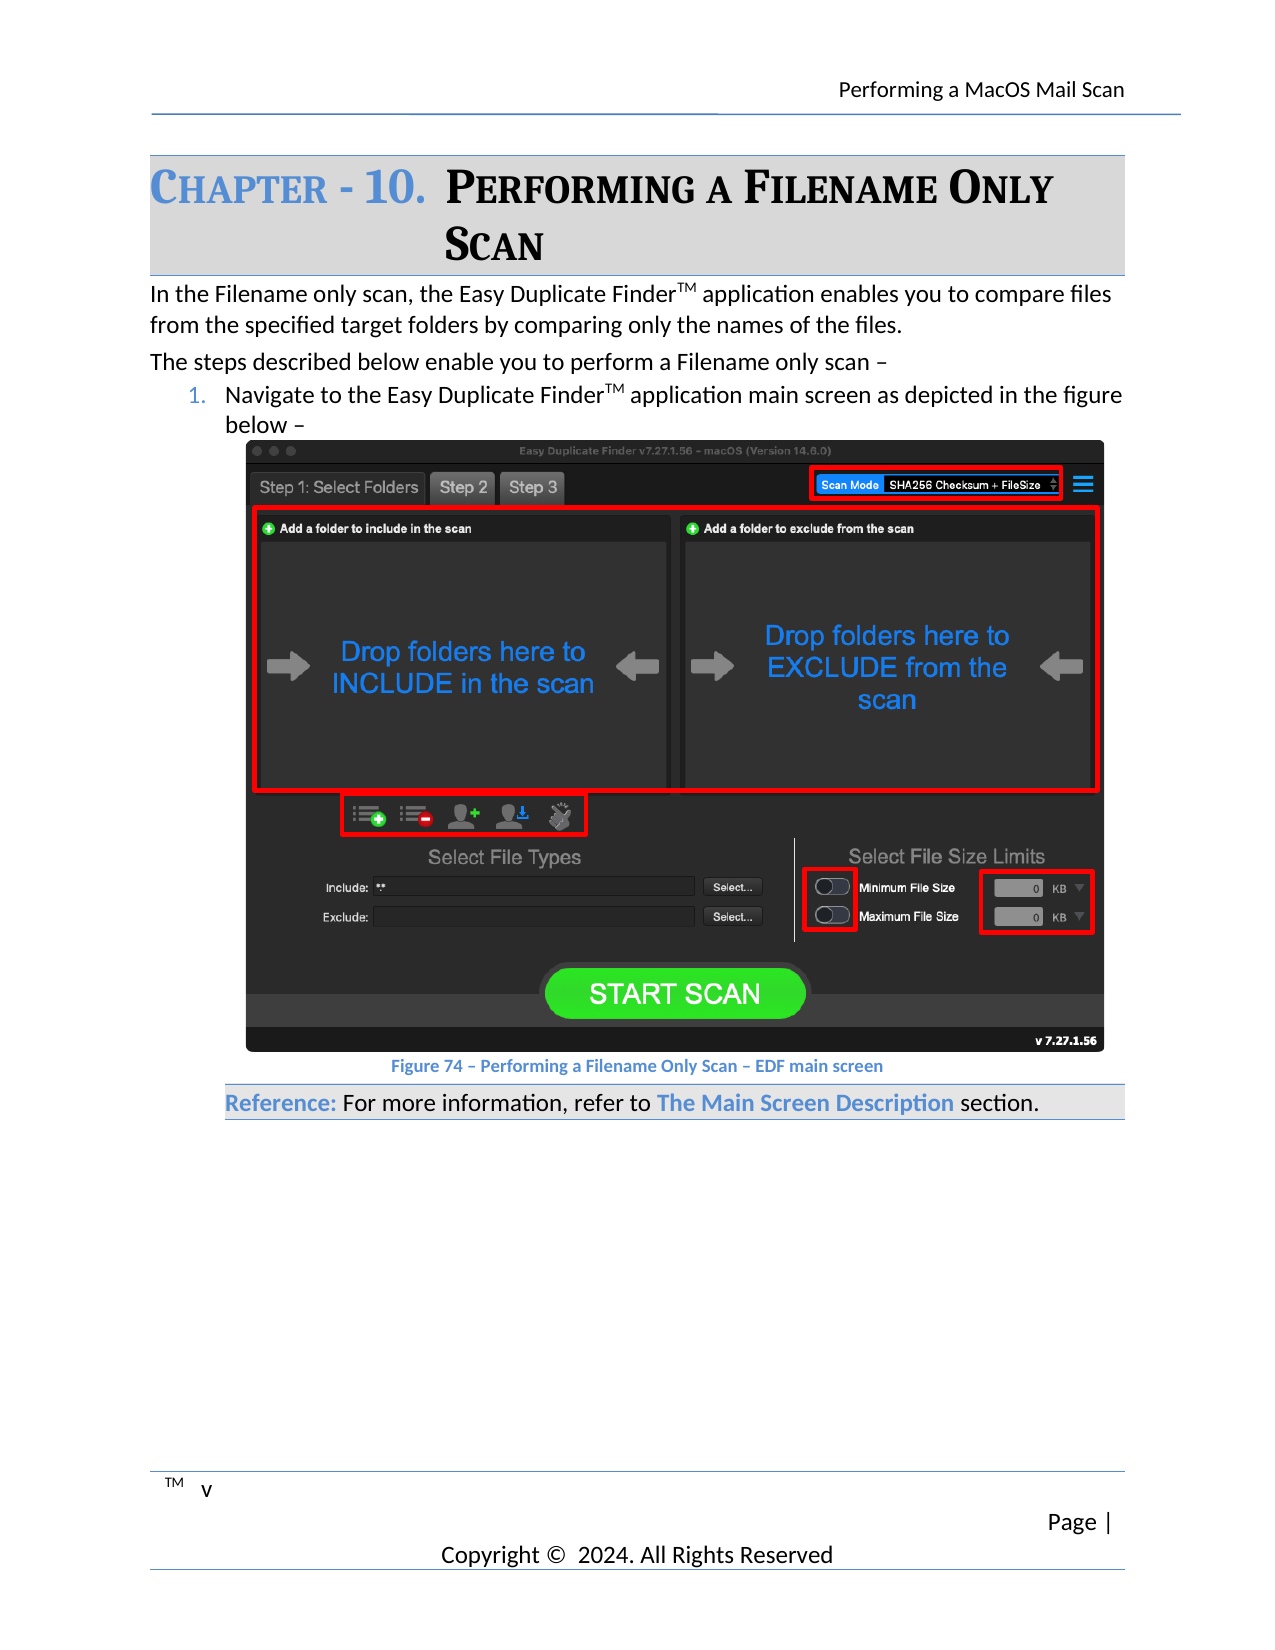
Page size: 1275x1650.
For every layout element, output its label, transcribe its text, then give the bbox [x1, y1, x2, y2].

text Reference: For more information, refer to The Main Screen Description section. [225, 1085, 1125, 1119]
list Navigate to the Easy Duplicate FinderTM application main screen as depicted in the figure below – [187, 379, 1125, 440]
subtitle Performing a Filename Only Scan [150, 156, 1125, 275]
picture [245, 440, 1105, 1052]
text In the Filename only scan, the Easy Duplicate FinderTM application enables you to compare files from the specified target folders by comparing only the names of the files. [150, 278, 1125, 339]
text The steps described below enable you to perform a Filename only scan – [150, 346, 1125, 377]
